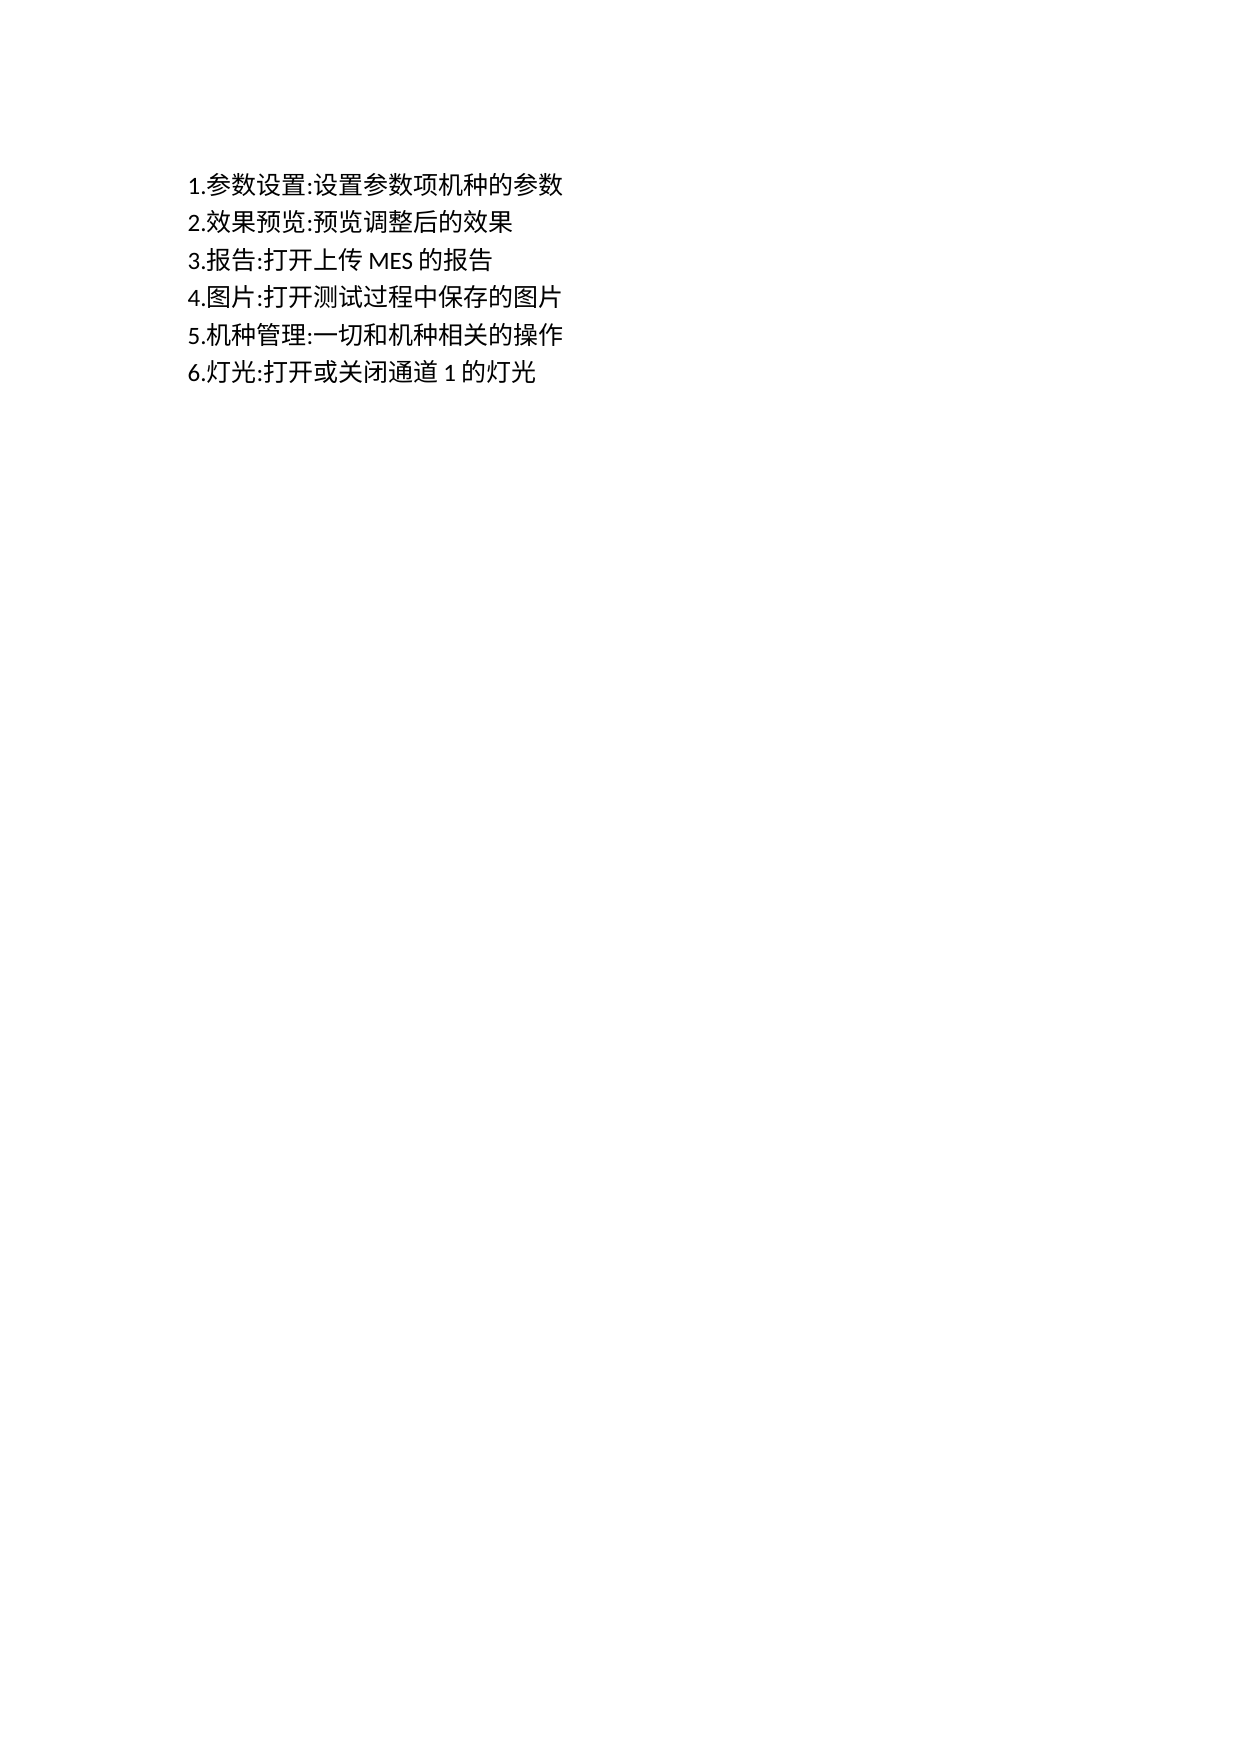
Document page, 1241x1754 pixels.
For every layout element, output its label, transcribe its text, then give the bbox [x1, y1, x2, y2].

text 3.报告:打开上传MES的报告 [187, 239, 1053, 277]
text 1.参数设置:设置参数项机种的参数 [187, 164, 1053, 202]
text 5.机种管理:一切和机种相关的操作 [187, 314, 1053, 352]
text 2.效果预览:预览调整后的效果 [187, 202, 1053, 239]
text 4.图片:打开测试过程中保存的图片 [187, 277, 1053, 314]
text 6.灯光:打开或关闭通道1的灯光 [187, 352, 1053, 389]
